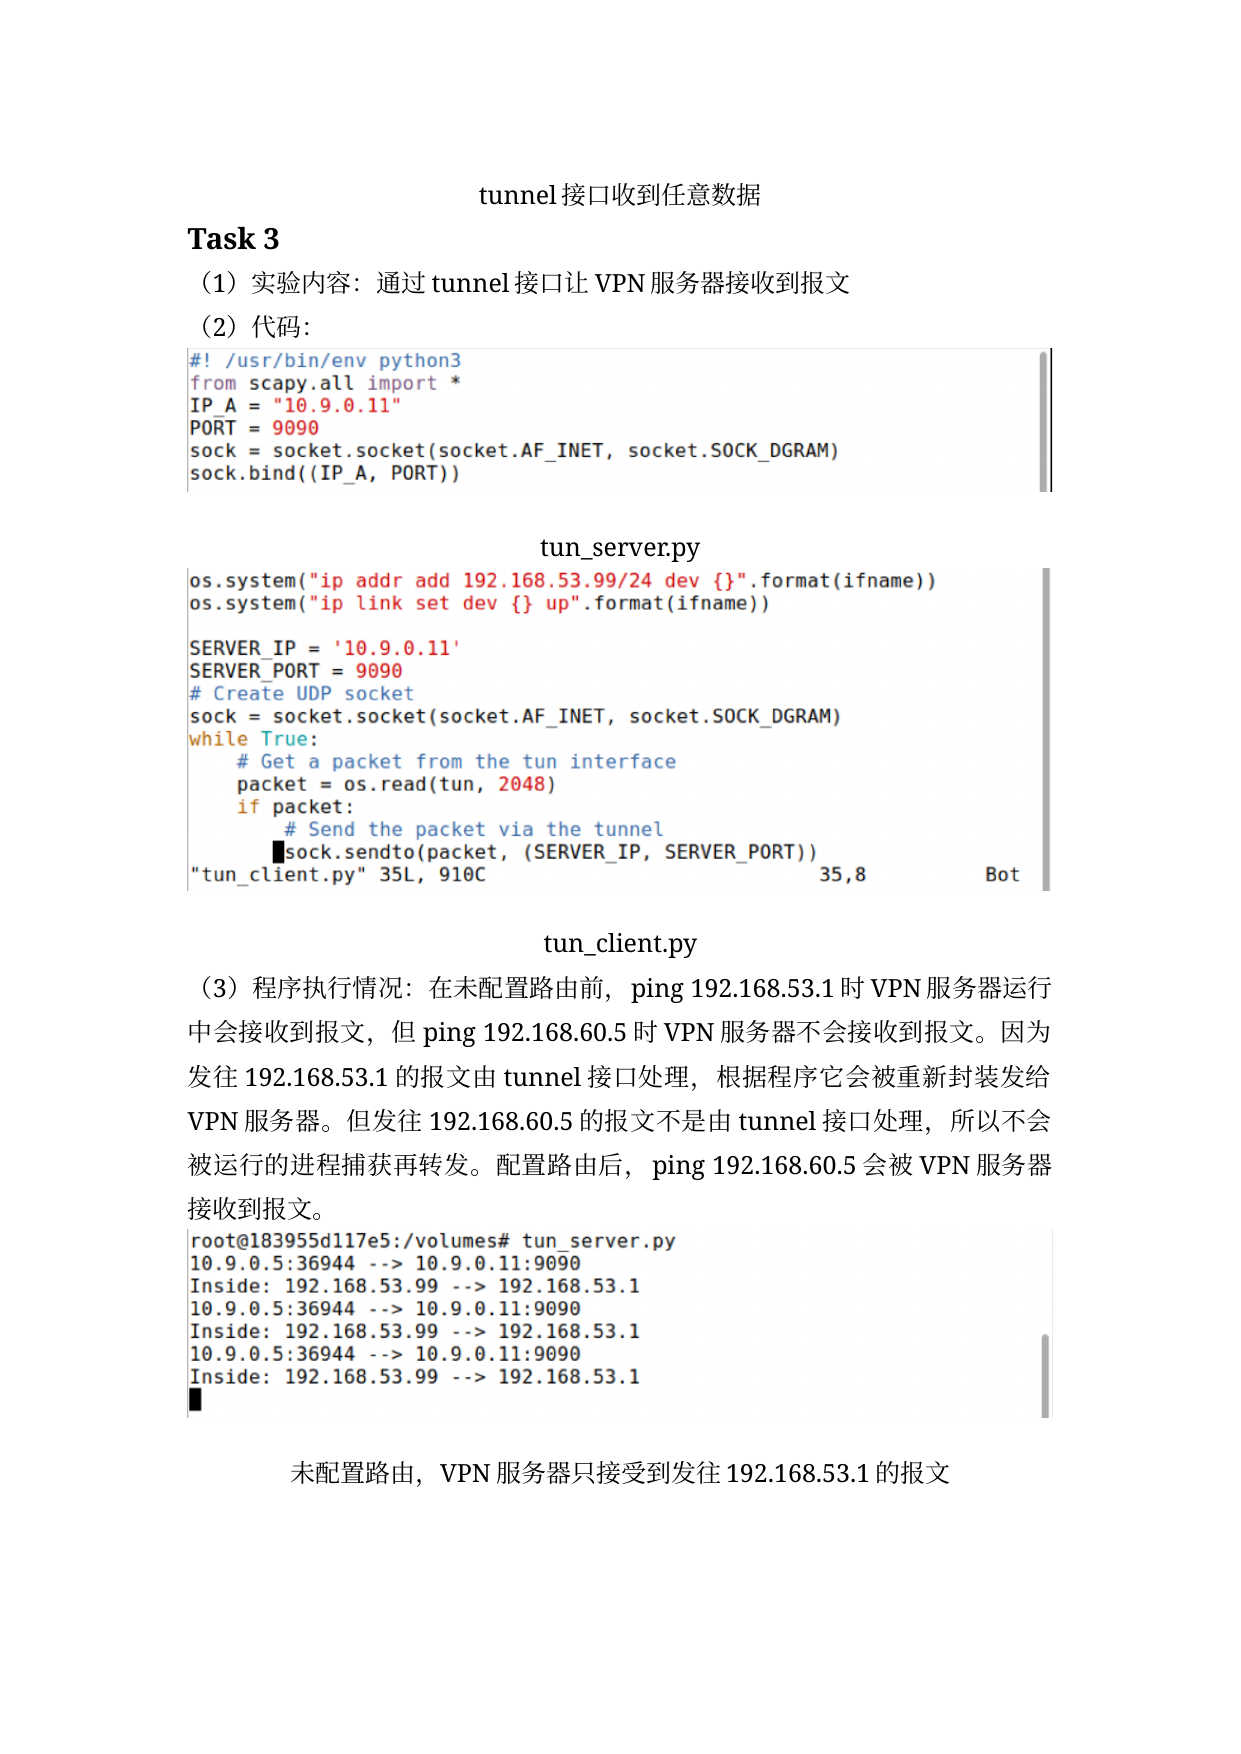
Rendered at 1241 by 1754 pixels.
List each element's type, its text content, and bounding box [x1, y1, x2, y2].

text （2）代码： [187, 304, 1053, 348]
text 未配置路由，VPN服务器只接受到发往192.168.53.1的报文 [187, 1450, 1053, 1494]
picture [187, 568, 1053, 891]
text （3）程序执行情况：在未配置路由前，ping 192.168.53.1时VPN服务器运行中会接收到报文，但ping 192.168.60.5时VPN服务器不会接收到报文。因为发往192.168.53.1的报文由tunnel接口处理，根据程序它会被重新封装发给VPN服务器。但发往192.168.60.5的报文不是由tunnel接口处理，所以不会被运行的进程捕获再转发。配置路由后，ping 192.168.60.5会被VPN服务器接收到报文。 [187, 965, 1053, 1229]
picture [187, 348, 1053, 492]
text tun_server.py [187, 524, 1053, 568]
picture [187, 1229, 1053, 1418]
text tun_client.py [187, 921, 1053, 965]
text （1）实验内容：通过tunnel接口让VPN服务器接收到报文 [187, 260, 1053, 304]
text tunnel接口收到任意数据 [187, 172, 1053, 216]
text Task 3 [187, 216, 1053, 260]
